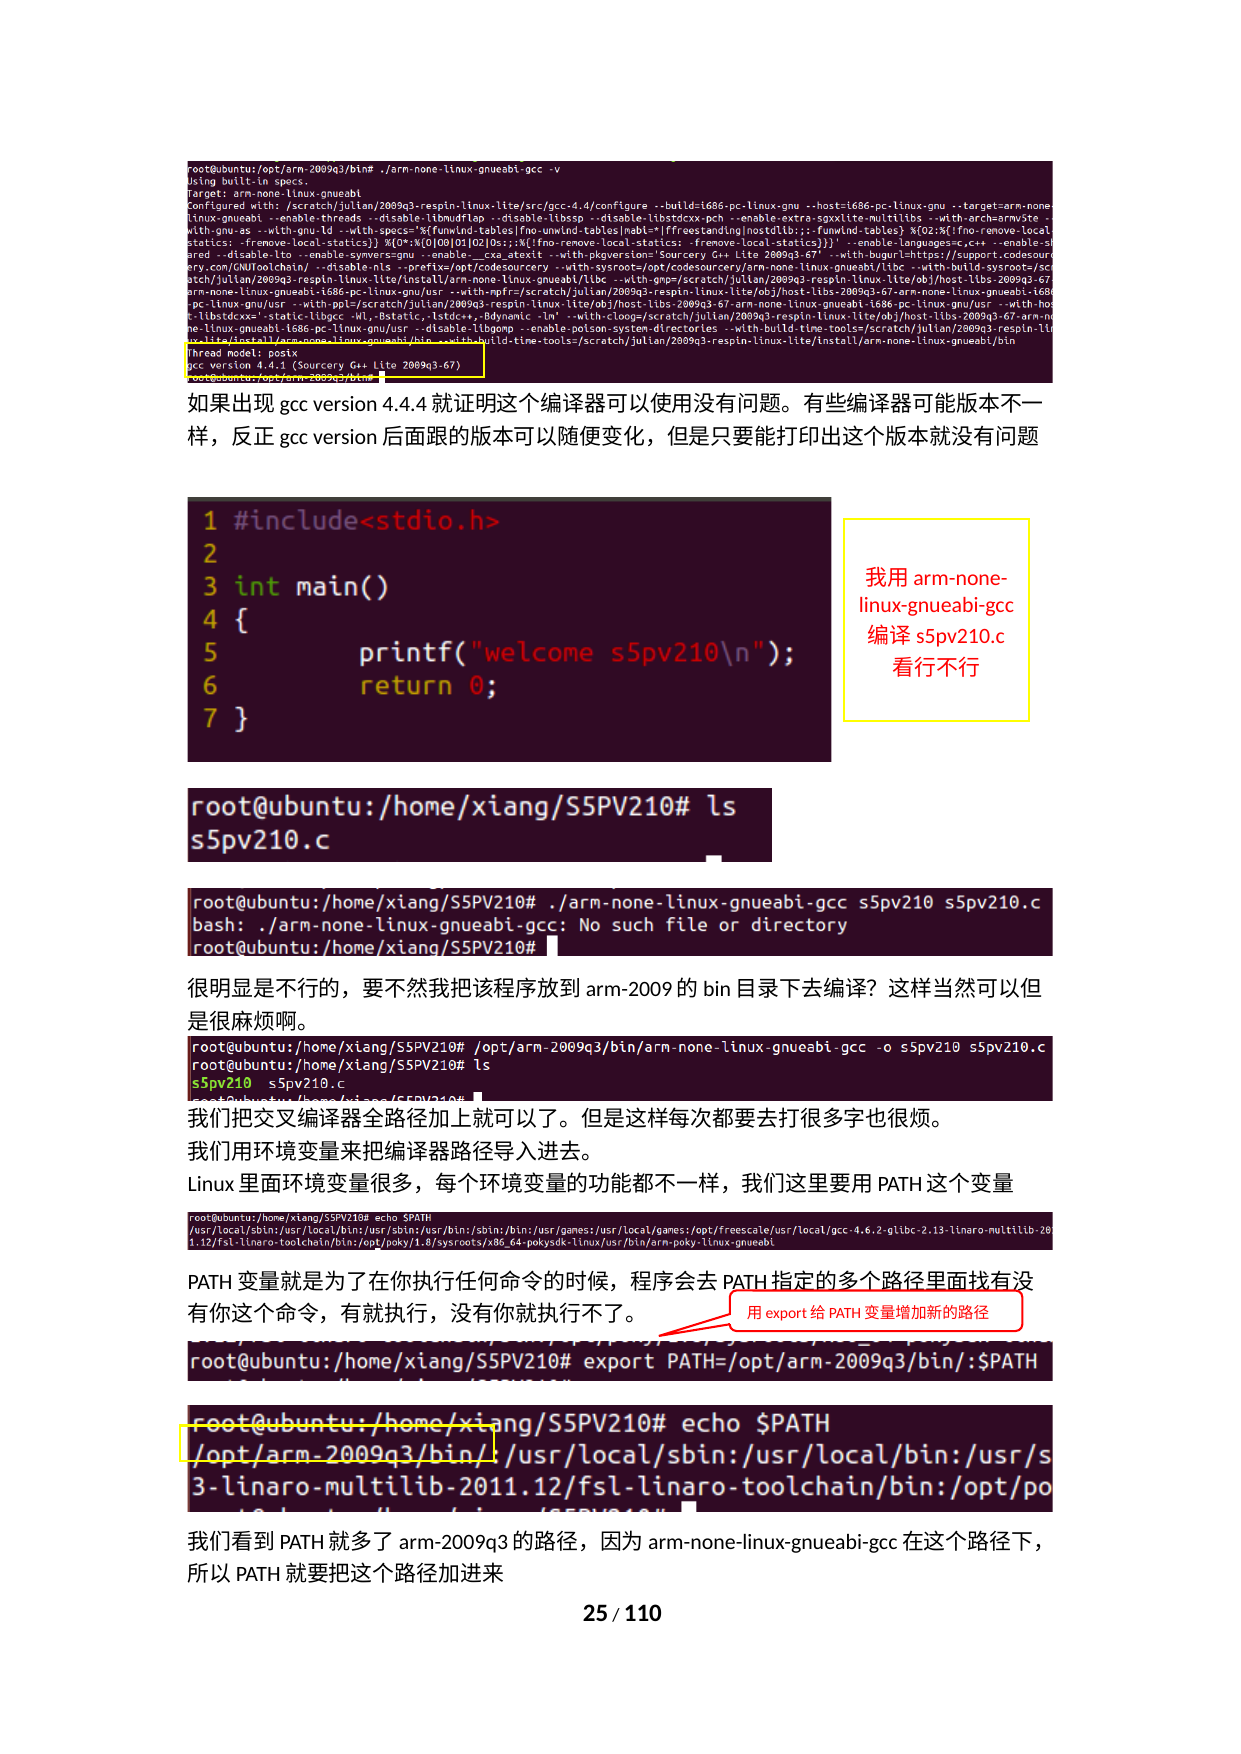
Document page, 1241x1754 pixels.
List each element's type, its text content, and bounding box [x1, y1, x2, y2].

picture [187, 1427, 493, 1460]
picture [187, 888, 1053, 956]
text PATH变量就是为了在你执行任何命令的时候，程序会去PATH指定的多个路径里面找有没有你这个命令，有就执行，没有你就执行不了。 [187, 1263, 1053, 1328]
picture [187, 1405, 1053, 1512]
picture [187, 1341, 1053, 1381]
text Linux里面环境变量很多，每个环境变量的功能都不一样，我们这里要用PATH这个变量 [187, 1166, 1053, 1198]
picture [187, 497, 832, 762]
picture [187, 788, 772, 862]
text 如果出现gcc version 4.4.4就证明这个编译器可以使用没有问题。有些编译器可能版本不一样，反正gcc version 后面跟的版本可以随便变化，但是只要能打印出这个版本就没有问题 [187, 386, 1053, 451]
picture [187, 161, 1053, 383]
text 我们用环境变量来把编译器路径导入进去。 [187, 1133, 1053, 1166]
picture [187, 344, 483, 376]
picture [187, 1036, 1053, 1101]
picture [187, 1212, 1053, 1250]
text 我们看到PATH就多了arm-2009q3的路径，因为arm-none-linux-gnueabi-gcc在这个路径下，所以PATH就要把这个路径加进来 [187, 1523, 1053, 1588]
text 很明显是不行的，要不然我把该程序放到arm-2009的bin目录下去编译？这样当然可以但是很麻烦啊。 [187, 971, 1053, 1036]
text 我们把交叉编译器全路径加上就可以了。但是这样每次都要去打很多字也很烦。 [187, 1101, 1053, 1133]
